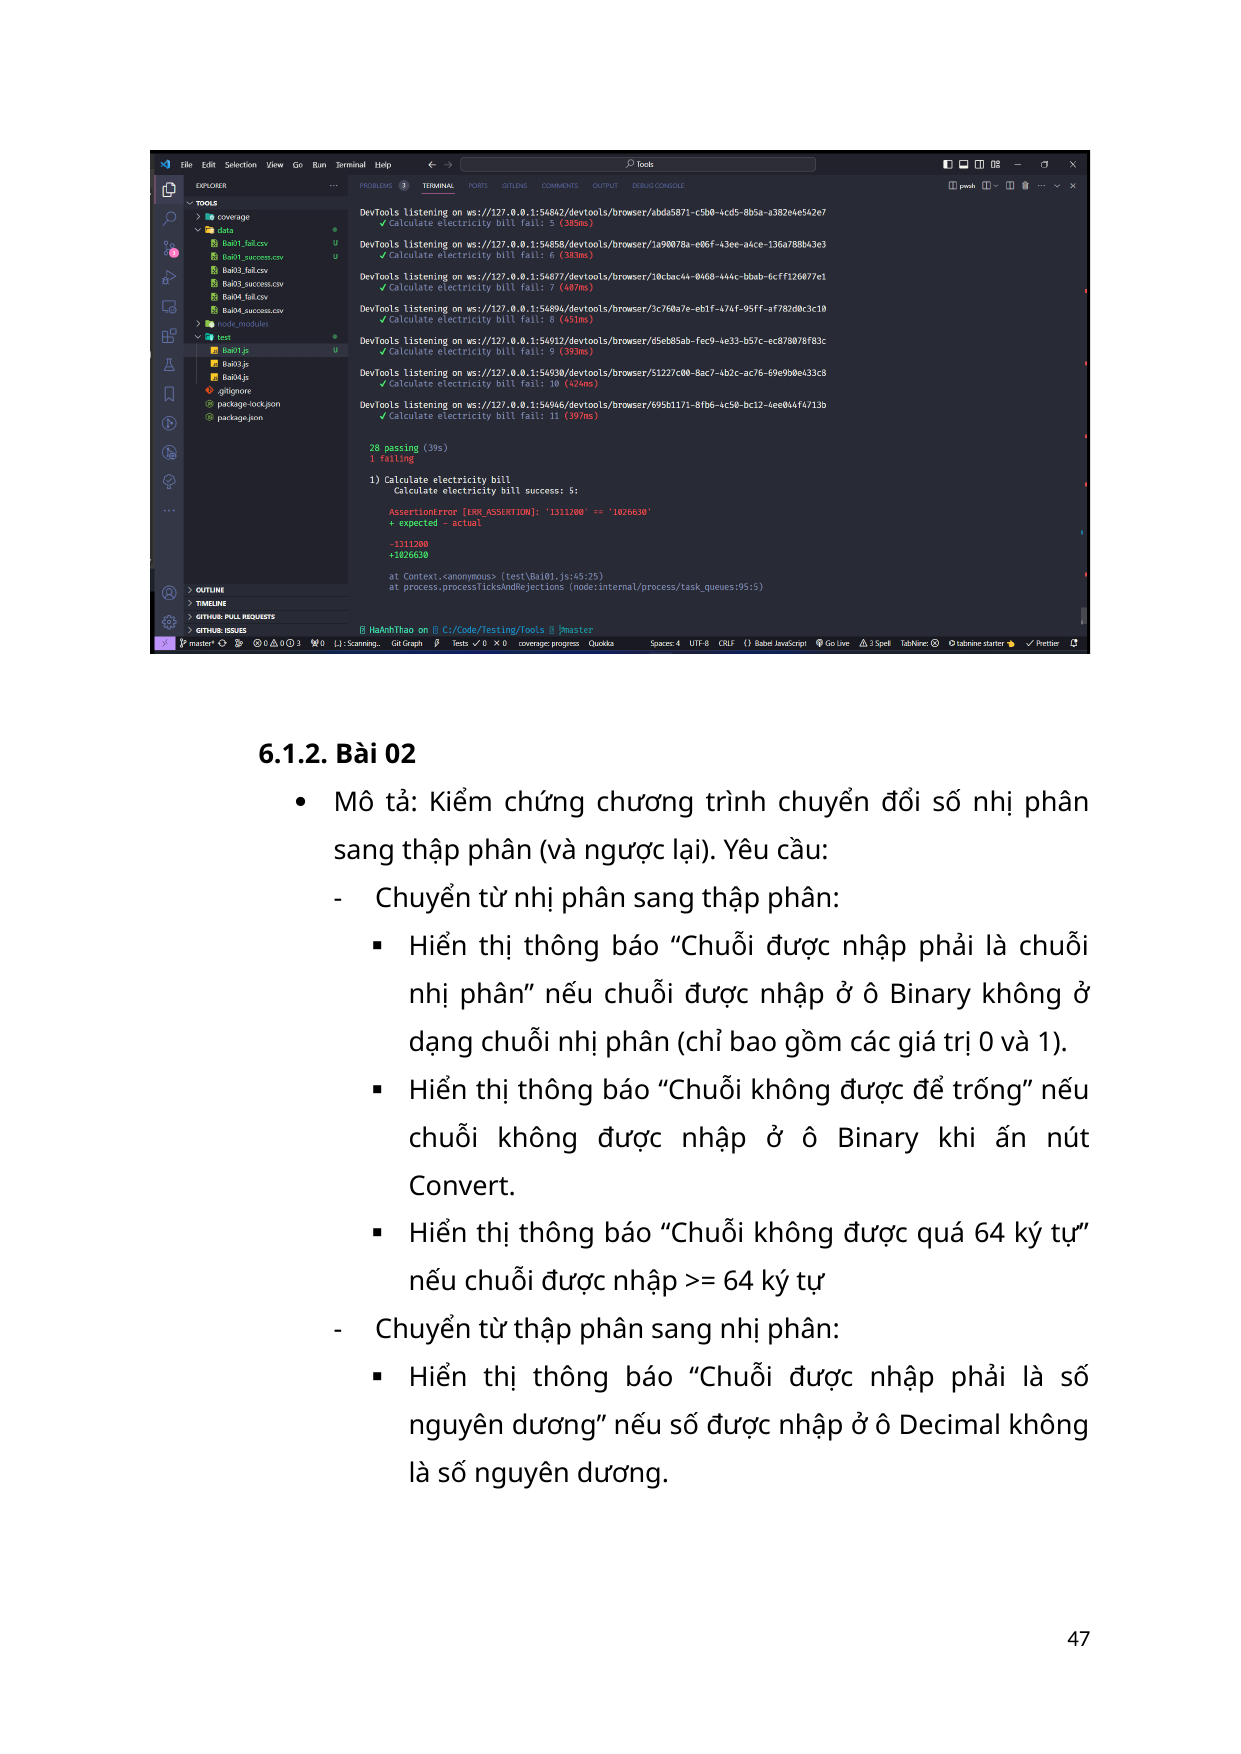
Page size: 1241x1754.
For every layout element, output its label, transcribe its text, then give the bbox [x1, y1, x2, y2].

list Hiển thị thông báo “Chuỗi được nhập phải là số nguyên dương” nếu số được nhập ở ô Decimal không là số nguyên dương. [371, 1358, 1090, 1490]
list Hiển thị thông báo “Chuỗi được nhập phải là chuỗi nhị phân” nếu chuỗi được nhập ở ô Binary không ở dạng chuỗi nhị phân (chỉ bao gồm các giá trị 0 và 1). [371, 926, 1090, 1059]
picture [150, 150, 1091, 654]
list Mô tả: Kiểm chứng chương trình chuyển đổi số nhị phân sang thập phân (và ngược lại). Yêu cầu: [296, 783, 1090, 867]
list - Chuyển từ nhị phân sang thập phân: [333, 878, 1090, 915]
list Hiển thị thông báo “Chuỗi không được quá 64 ký tự” nếu chuỗi được nhập >= 64 ký tự [371, 1214, 1090, 1299]
list - Chuyển từ thập phân sang nhị phân: [333, 1310, 1090, 1347]
list 6.1.2. Bài 02 [258, 735, 1090, 772]
list Hiển thị thông báo “Chuỗi không được để trống” nếu chuỗi không được nhập ở ô Binary khi ấn nút Convert. [371, 1070, 1090, 1203]
